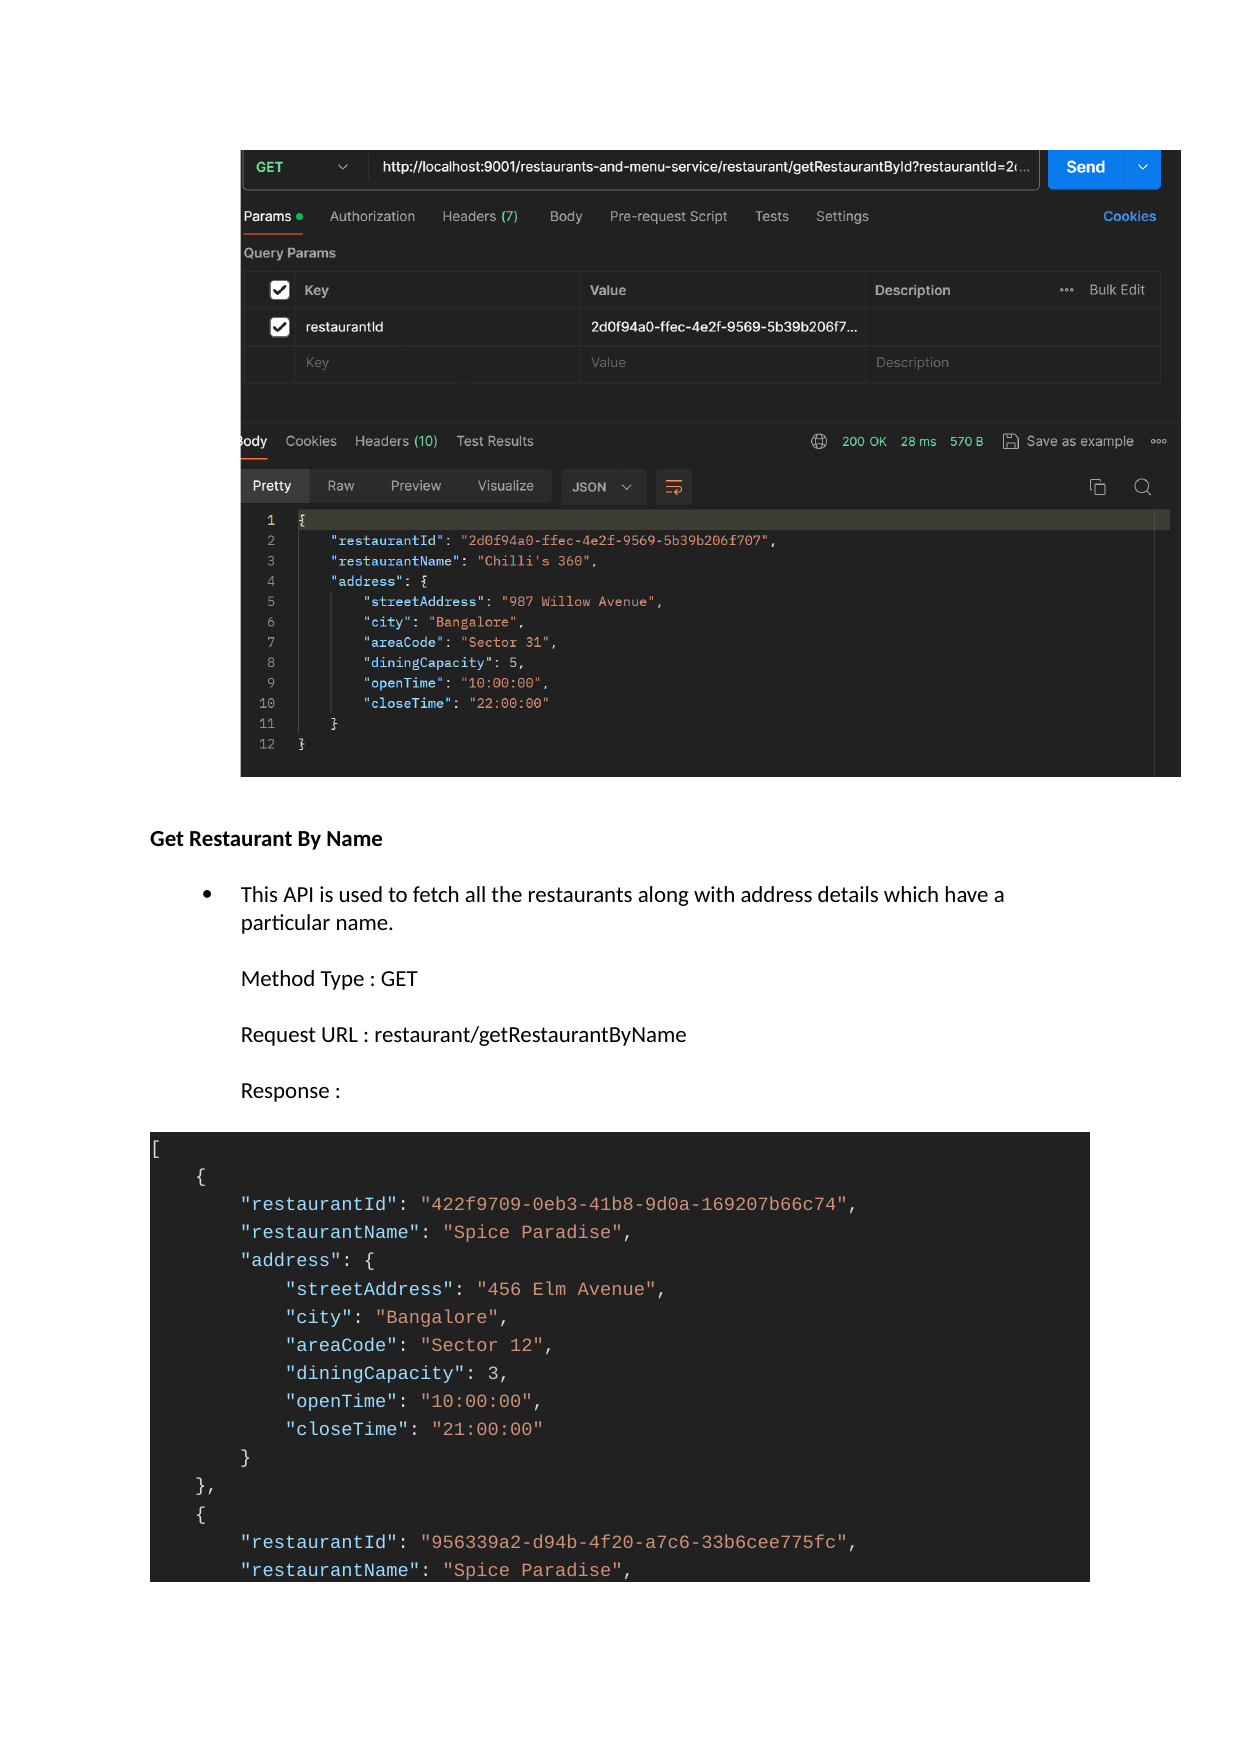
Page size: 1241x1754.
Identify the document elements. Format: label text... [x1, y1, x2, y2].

text "openTime": "10:00:00", [150, 1385, 1090, 1413]
text "address": { [150, 1244, 1090, 1272]
text { [150, 1160, 1090, 1188]
text "restaurantName": "Spice Paradise", [150, 1554, 1090, 1582]
text "areaCode": "Sector 12", [150, 1329, 1090, 1357]
text }, [150, 1469, 1090, 1497]
text [ [150, 1132, 1090, 1160]
text "restaurantId": "422f9709-0eb3-41b8-9d0a-169207b66c74", [150, 1188, 1090, 1216]
text "diningCapacity": 3, [150, 1357, 1090, 1385]
text Get Restaurant By Name [150, 824, 1090, 852]
list This API is used to fetch all the restaurants along with address details which have a particular name. [203, 880, 1090, 936]
text } [150, 1441, 1090, 1469]
text "city": "Bangalore", [150, 1301, 1090, 1329]
text "restaurantId": "956339a2-d94b-4f20-a7c6-33b6cee775fc", [150, 1526, 1090, 1554]
picture [240, 150, 1181, 777]
text "closeTime": "21:00:00" [150, 1413, 1090, 1441]
text Method Type : GET [241, 964, 1090, 992]
text { [150, 1497, 1090, 1526]
text Response : [241, 1076, 1090, 1104]
text "streetAddress": "456 Elm Avenue", [150, 1272, 1090, 1301]
text Request URL : restaurant/getRestaurantByName [241, 1020, 1090, 1048]
text "restaurantName": "Spice Paradise", [150, 1216, 1090, 1244]
